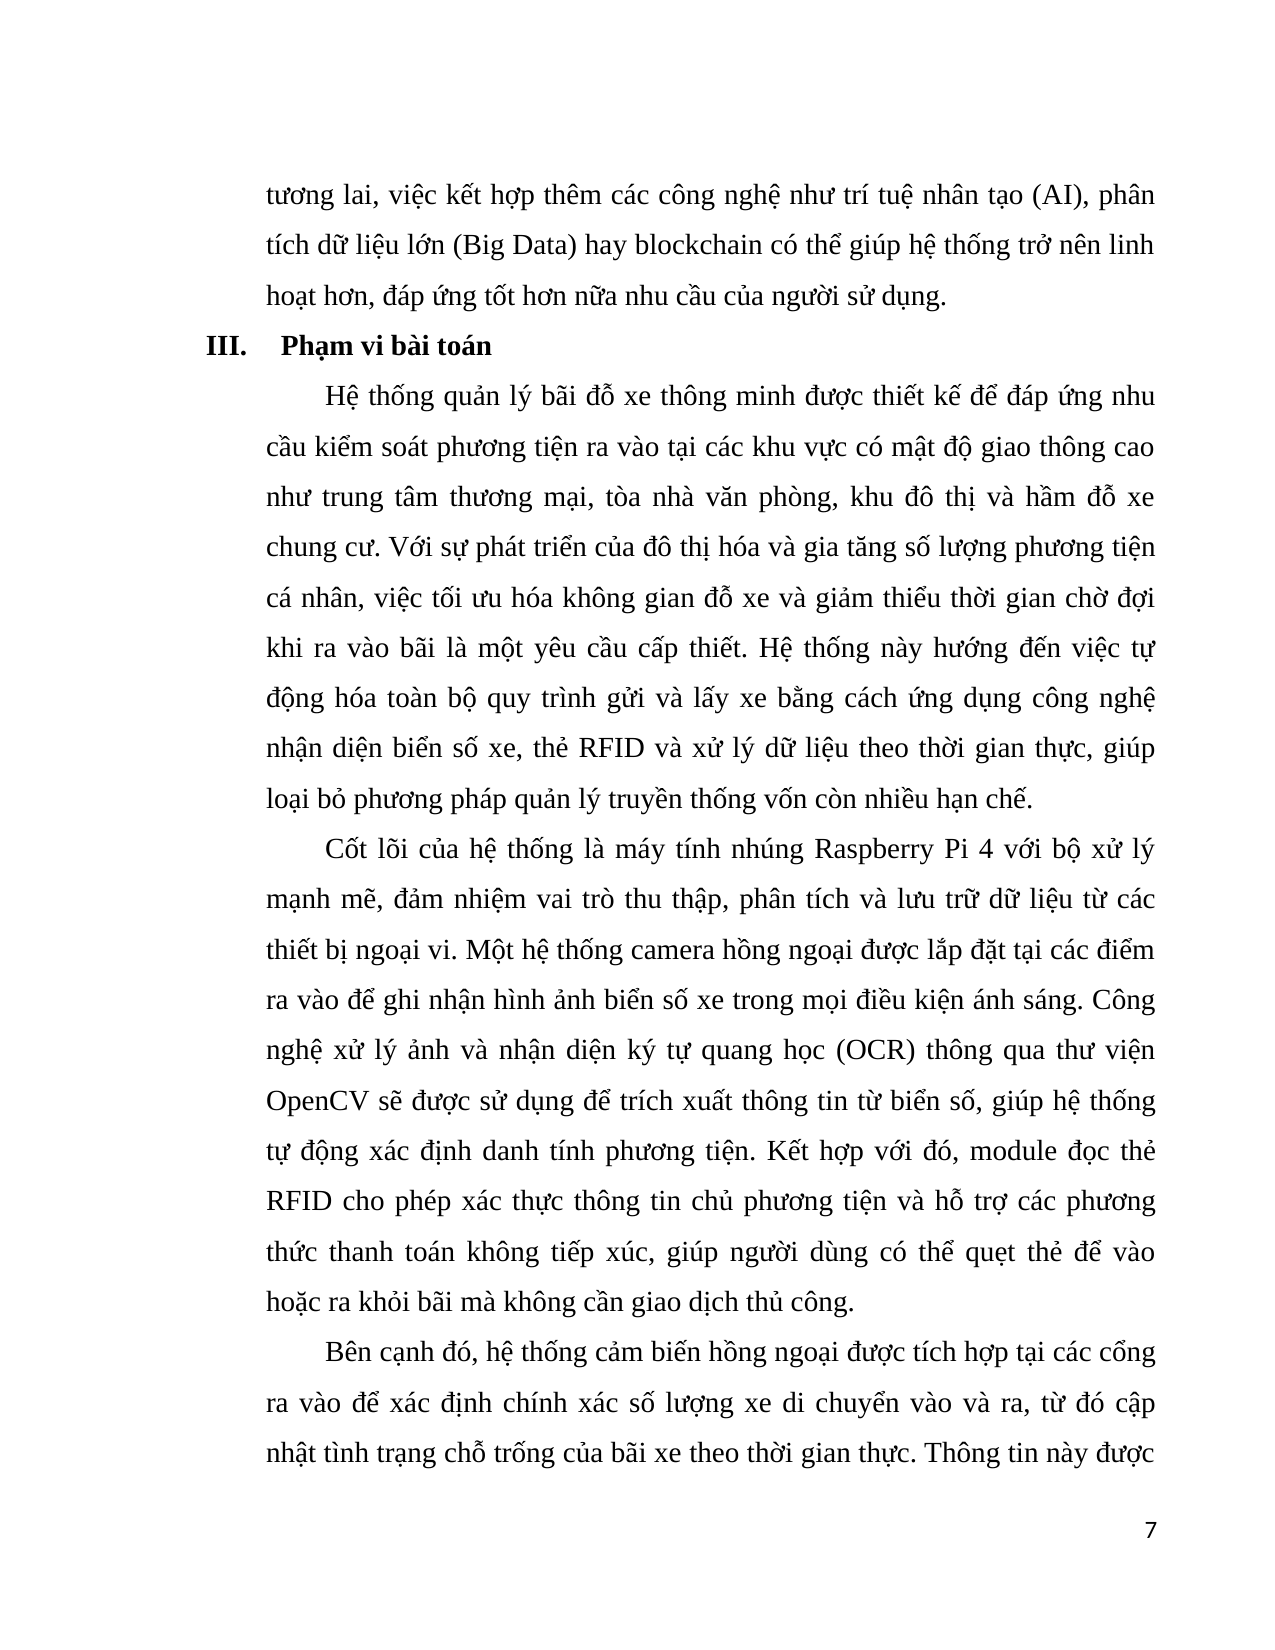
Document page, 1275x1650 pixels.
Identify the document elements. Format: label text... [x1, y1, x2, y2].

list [266, 1334, 1157, 1468]
list Cốt lõi của hệ thống là máy tính nhúng Raspberry Pi 4 với bộ xử lý mạnh mẽ, đảm nhiệm vai trò thu thập, phân tích và lưu trữ dữ liệu từ các thiết bị ngoại vi. Một hệ thống camera hồng ngoại được lắp đặt tại các điểm ra vào để ghi nhận hình ảnh biển số xe trong mọi điều kiện ánh sáng. Công nghệ xử lý ảnh và nhận diện ký tự quang học (OCR) thông qua thư viện OpenCV sẽ được sử dụng để trích xuất thông tin từ biển số, giúp hệ thống tự động xác định danh tính phương tiện. Kết hợp với đó, module đọc thẻ RFID cho phép xác thực thông tin chủ phương tiện và hỗ trợ các phương thức thanh toán không tiếp xúc, giúp người dùng có thể quẹt thẻ để vào hoặc ra khỏi bãi mà không cần giao dịch thủ công. [266, 831, 1157, 1318]
list Phạm vi bài toán [206, 328, 1157, 362]
list Hệ thống quản lý bãi đỗ xe thông minh được thiết kế để đáp ứng nhu cầu kiểm soát phương tiện ra vào tại các khu vực có mật độ giao thông cao như trung tâm thương mại, tòa nhà văn phòng, khu đô thị và hầm đỗ xe chung cư. Với sự phát triển của đô thị hóa và gia tăng số lượng phương tiện cá nhân, việc tối ưu hóa không gian đỗ xe và giảm thiểu thời gian chờ đợi khi ra vào bãi là một yêu cầu cấp thiết. Hệ thống này hướng đến việc tự động hóa toàn bộ quy trình gửi và lấy xe bằng cách ứng dụng công nghệ nhận diện biển số xe, thẻ RFID và xử lý dữ liệu theo thời gian thực, giúp loại bỏ phương pháp quản lý truyền thống vốn còn nhiều hạn chế. [266, 378, 1157, 814]
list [266, 177, 1157, 311]
